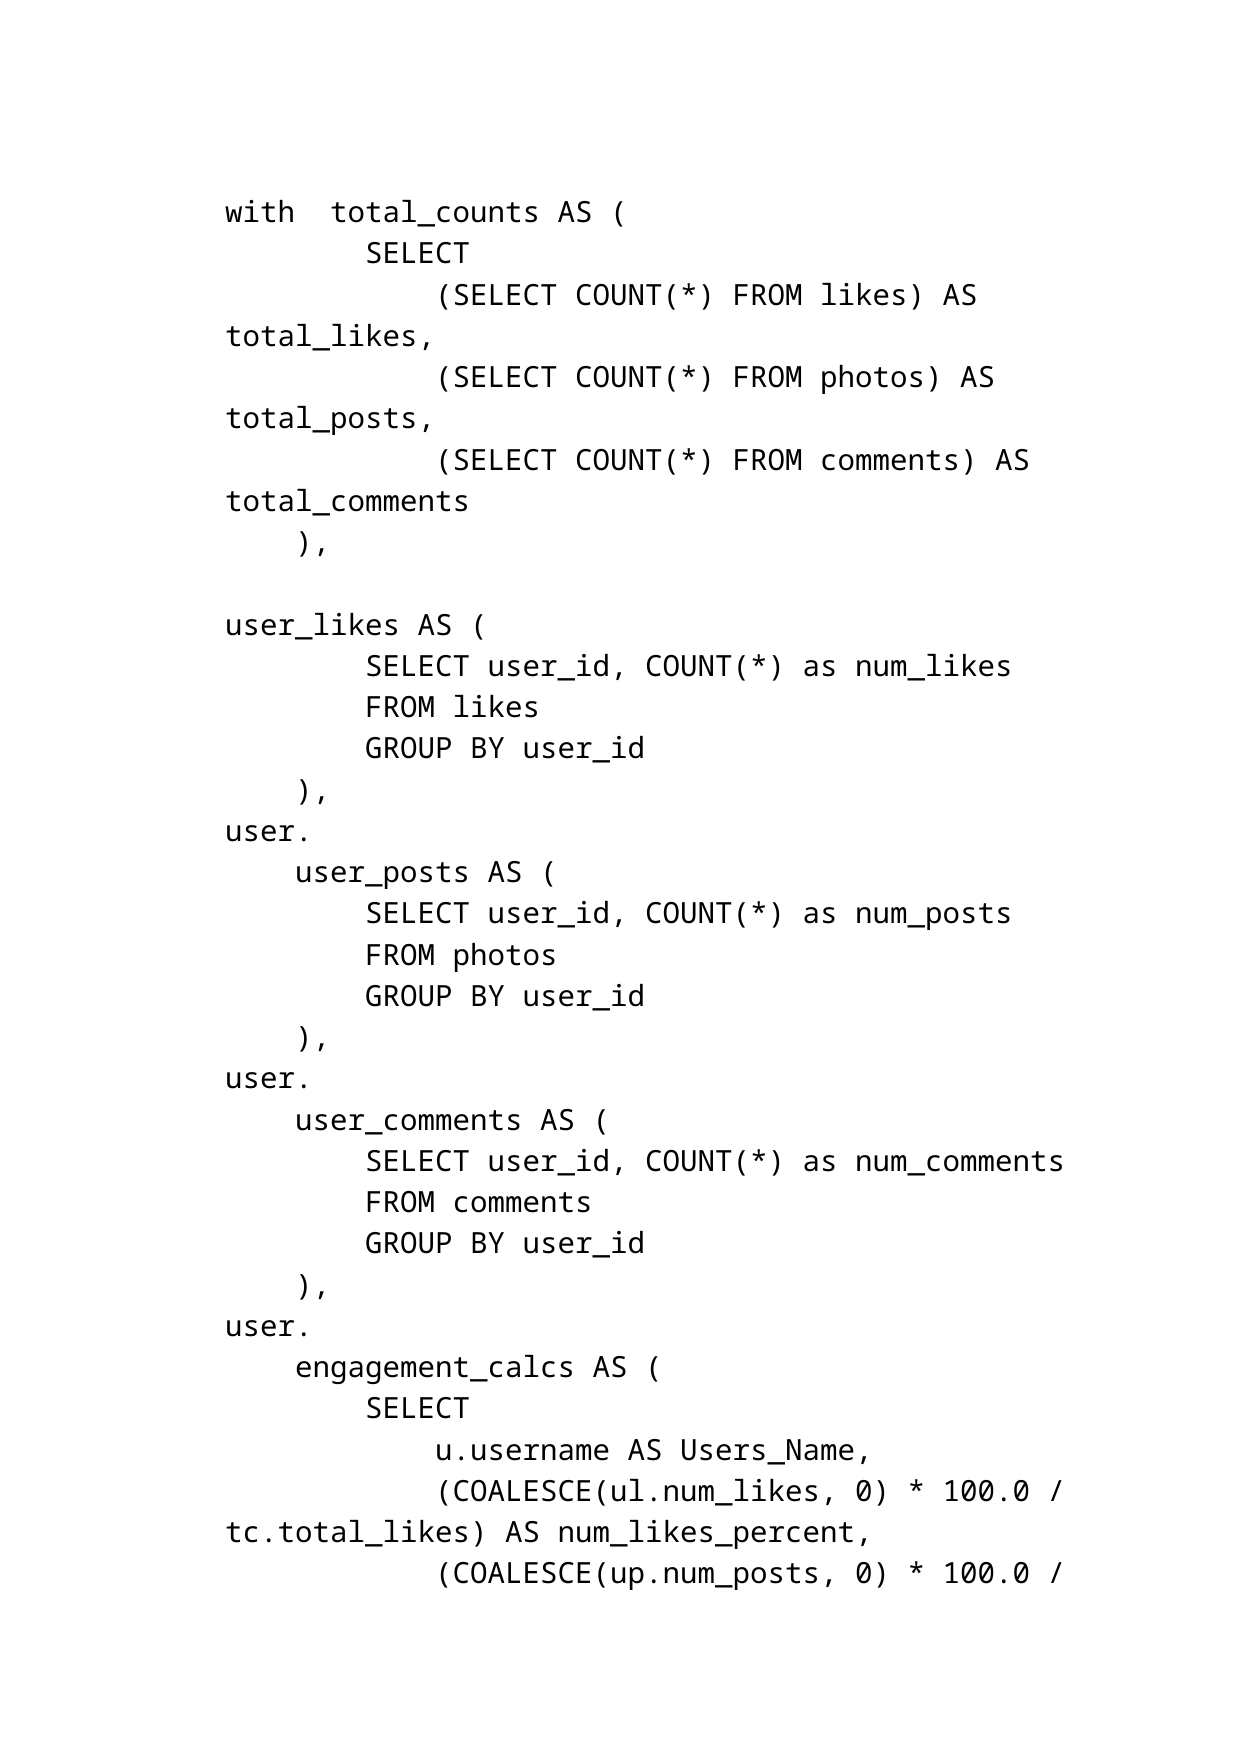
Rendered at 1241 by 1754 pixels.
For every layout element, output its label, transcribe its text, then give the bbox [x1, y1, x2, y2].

text ), [225, 1264, 1090, 1303]
text ), [225, 521, 1090, 561]
text SELECT user_id, COUNT(*) as num_comments [225, 1140, 1090, 1180]
text u.username AS Users_Name, [225, 1429, 1090, 1468]
text (SELECT COUNT(*) FROM photos) AS total_posts, [225, 356, 1090, 437]
text GROUP BY user_id [225, 727, 1090, 767]
text user_posts AS ( [225, 851, 1090, 891]
text FROM likes [225, 686, 1090, 726]
text (COALESCE(ul.num_likes, 0) * 100.0 / tc.total_likes) AS num_likes_percent, [225, 1470, 1090, 1551]
text SELECT [225, 232, 1090, 272]
text GROUP BY user_id [225, 975, 1090, 1015]
text user_likes AS ( [225, 604, 1090, 643]
text (SELECT COUNT(*) FROM comments) AS total_comments [225, 439, 1090, 520]
text ), [225, 1016, 1090, 1056]
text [225, 1552, 1090, 1592]
text ), [225, 769, 1090, 808]
text user_comments AS ( [225, 1099, 1090, 1138]
text FROM comments [225, 1181, 1090, 1221]
text SELECT user_id, COUNT(*) as num_likes [225, 645, 1090, 685]
text user. [225, 1305, 1090, 1345]
text SELECT [225, 1387, 1090, 1427]
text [225, 150, 1090, 231]
text SELECT user_id, COUNT(*) as num_posts [225, 892, 1090, 932]
text user. [225, 810, 1090, 850]
text user. [225, 1057, 1090, 1097]
text FROM photos [225, 934, 1090, 973]
text GROUP BY user_id [225, 1222, 1090, 1262]
text (SELECT COUNT(*) FROM likes) AS total_likes, [225, 274, 1090, 355]
text engagement_calcs AS ( [225, 1346, 1090, 1386]
